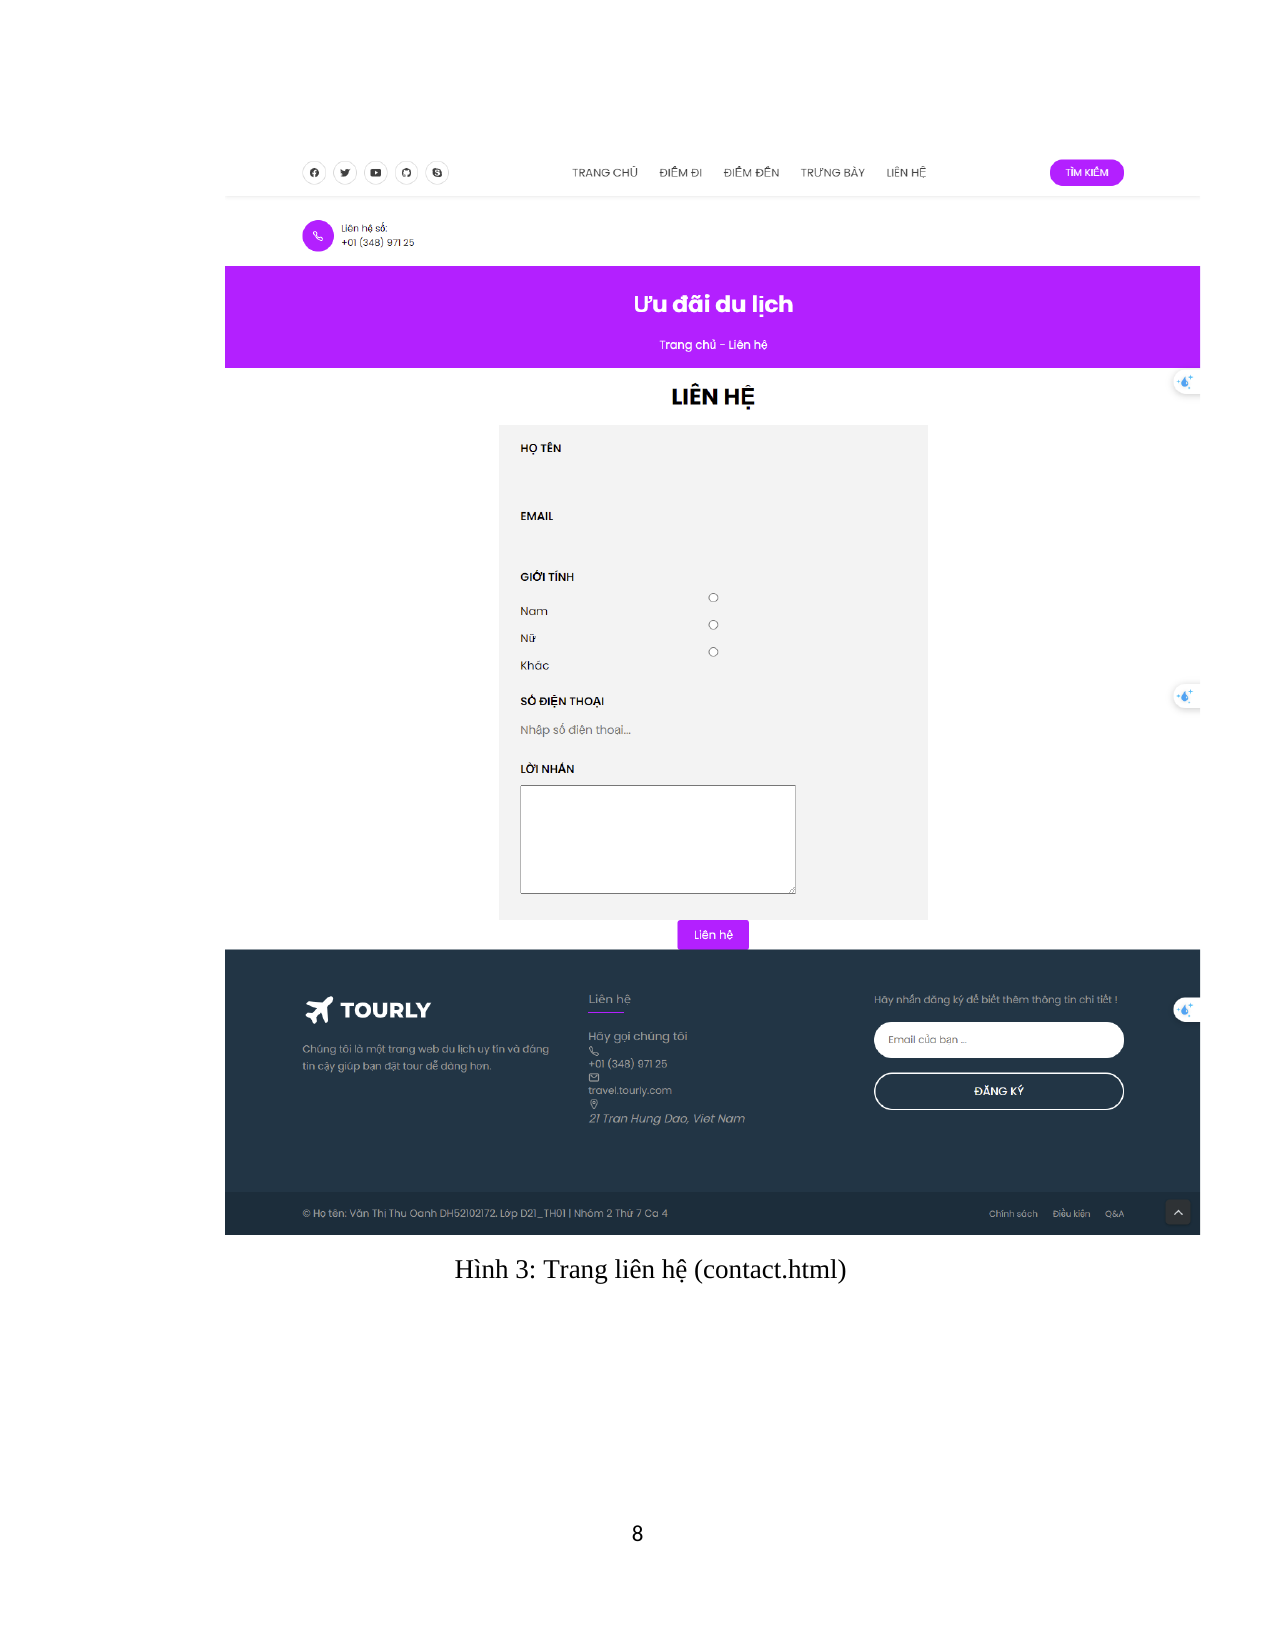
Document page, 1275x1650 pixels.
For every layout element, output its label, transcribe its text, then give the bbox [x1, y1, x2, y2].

picture [225, 150, 1200, 1235]
text Hình 3: Trang liên hệ (contact.html) [225, 1253, 1076, 1284]
